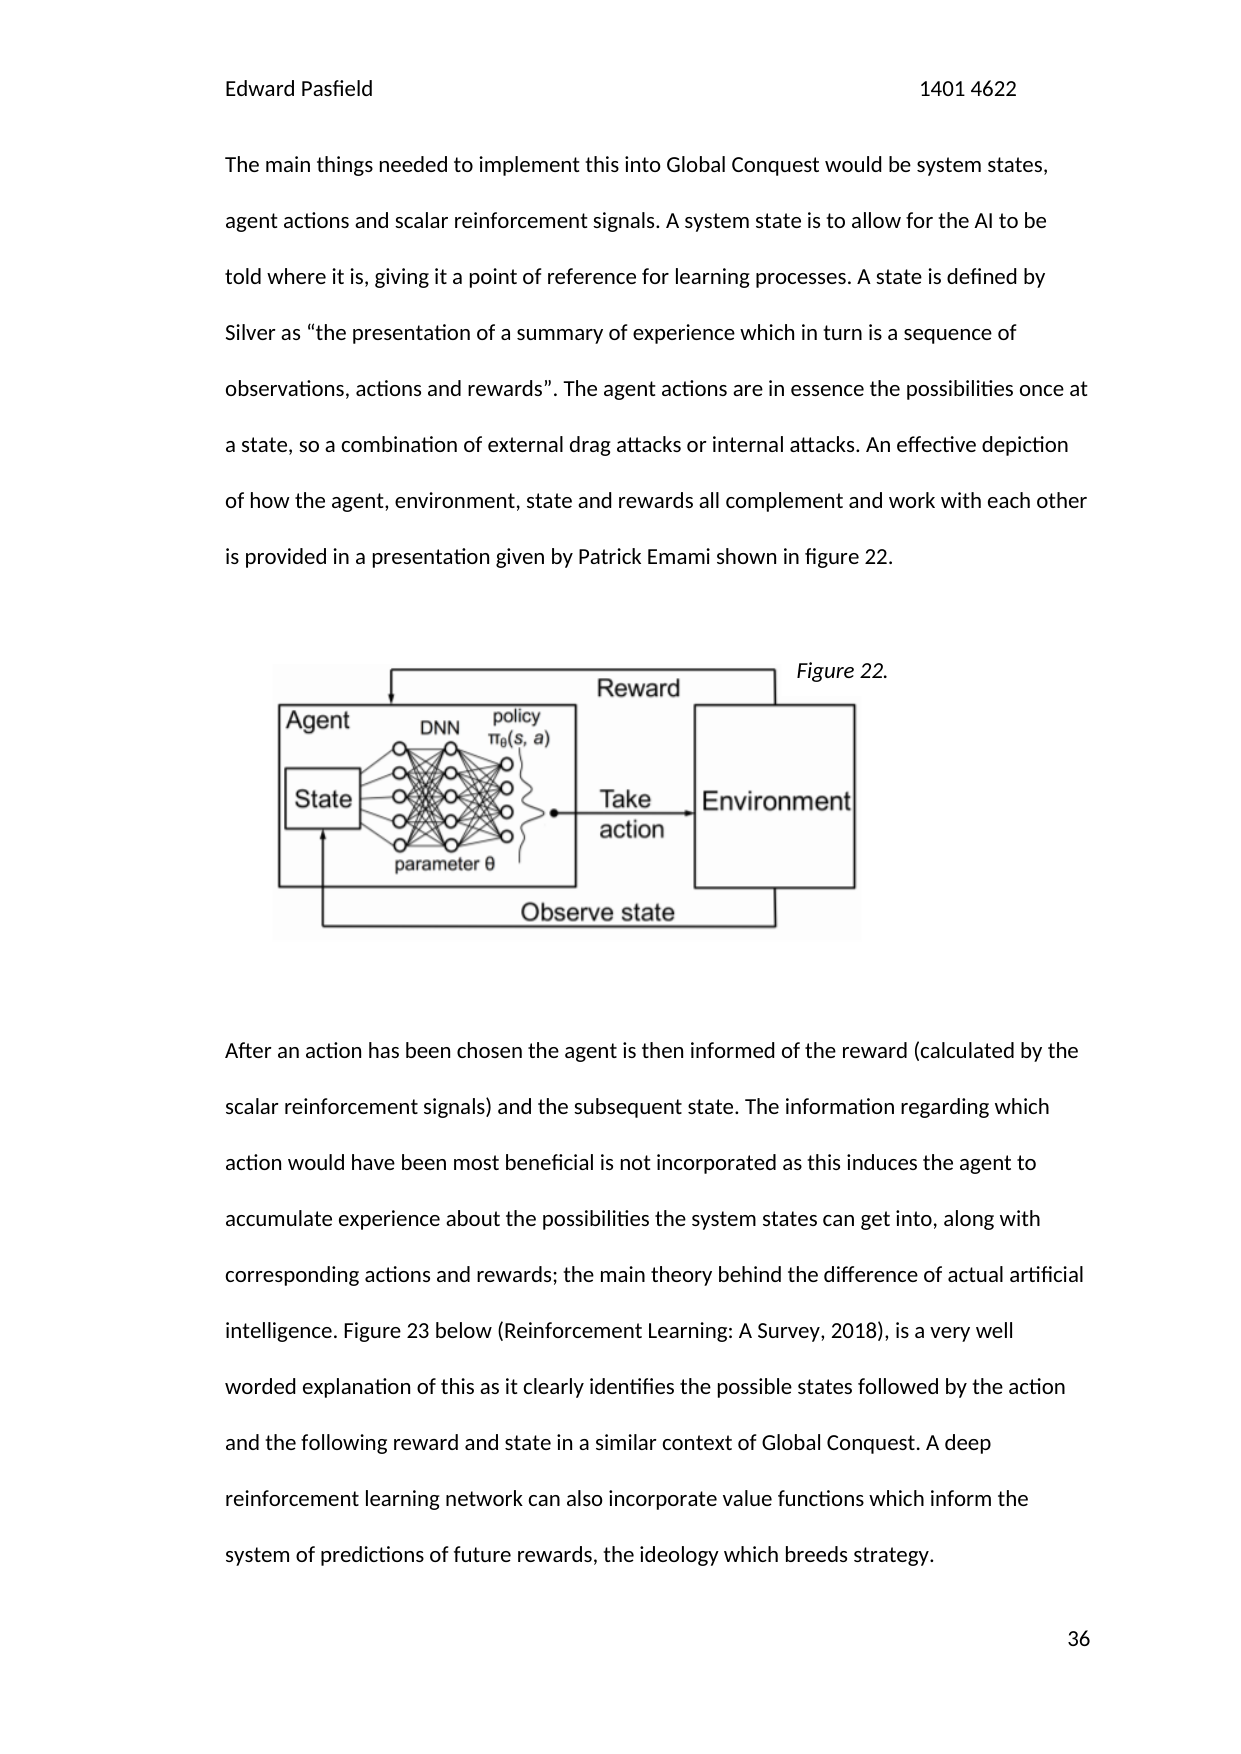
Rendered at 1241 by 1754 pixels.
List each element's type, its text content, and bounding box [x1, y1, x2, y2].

picture [225, 615, 909, 992]
text The main things needed to implement this into Global Conquest would be system states, agent actions and scalar reinforcement signals. A system state is to allow for the AI to be told where it is, giving it a point of reference for learning processes. A state is defined by Silver as “the presentation of a summary of experience which in turn is a sequence of observations, actions and rewards”. The agent actions are in essence the possibilities once at a state, so a combination of external drag attacks or internal attacks. An effective depiction of how the agent, environment, state and rewards all complement and work with each other is provided in a presentation given by Patrick Emami shown in figure 22. [225, 150, 1090, 570]
text After an action has been chosen the agent is then informed of the reward (calculated by the scalar reinforcement signals) and the subsequent state. The information regarding which action would have been most beneficial is not incorporated as this induces the agent to accumulate experience about the possibilities the system states can get into, along with corresponding actions and rewards; the main theory behind the difference of actual artificial intelligence. Figure 23 below (Reinforcement Learning: A Survey, 2018), is a very well worded explanation of this as it clearly identifies the possible states followed by the action and the following reward and state in a similar context of Global Conquest. A deep reinforcement learning network can also incorporate value functions which inform the system of predictions of future rewards, the ideology which breeds strategy. [225, 1036, 1090, 1568]
